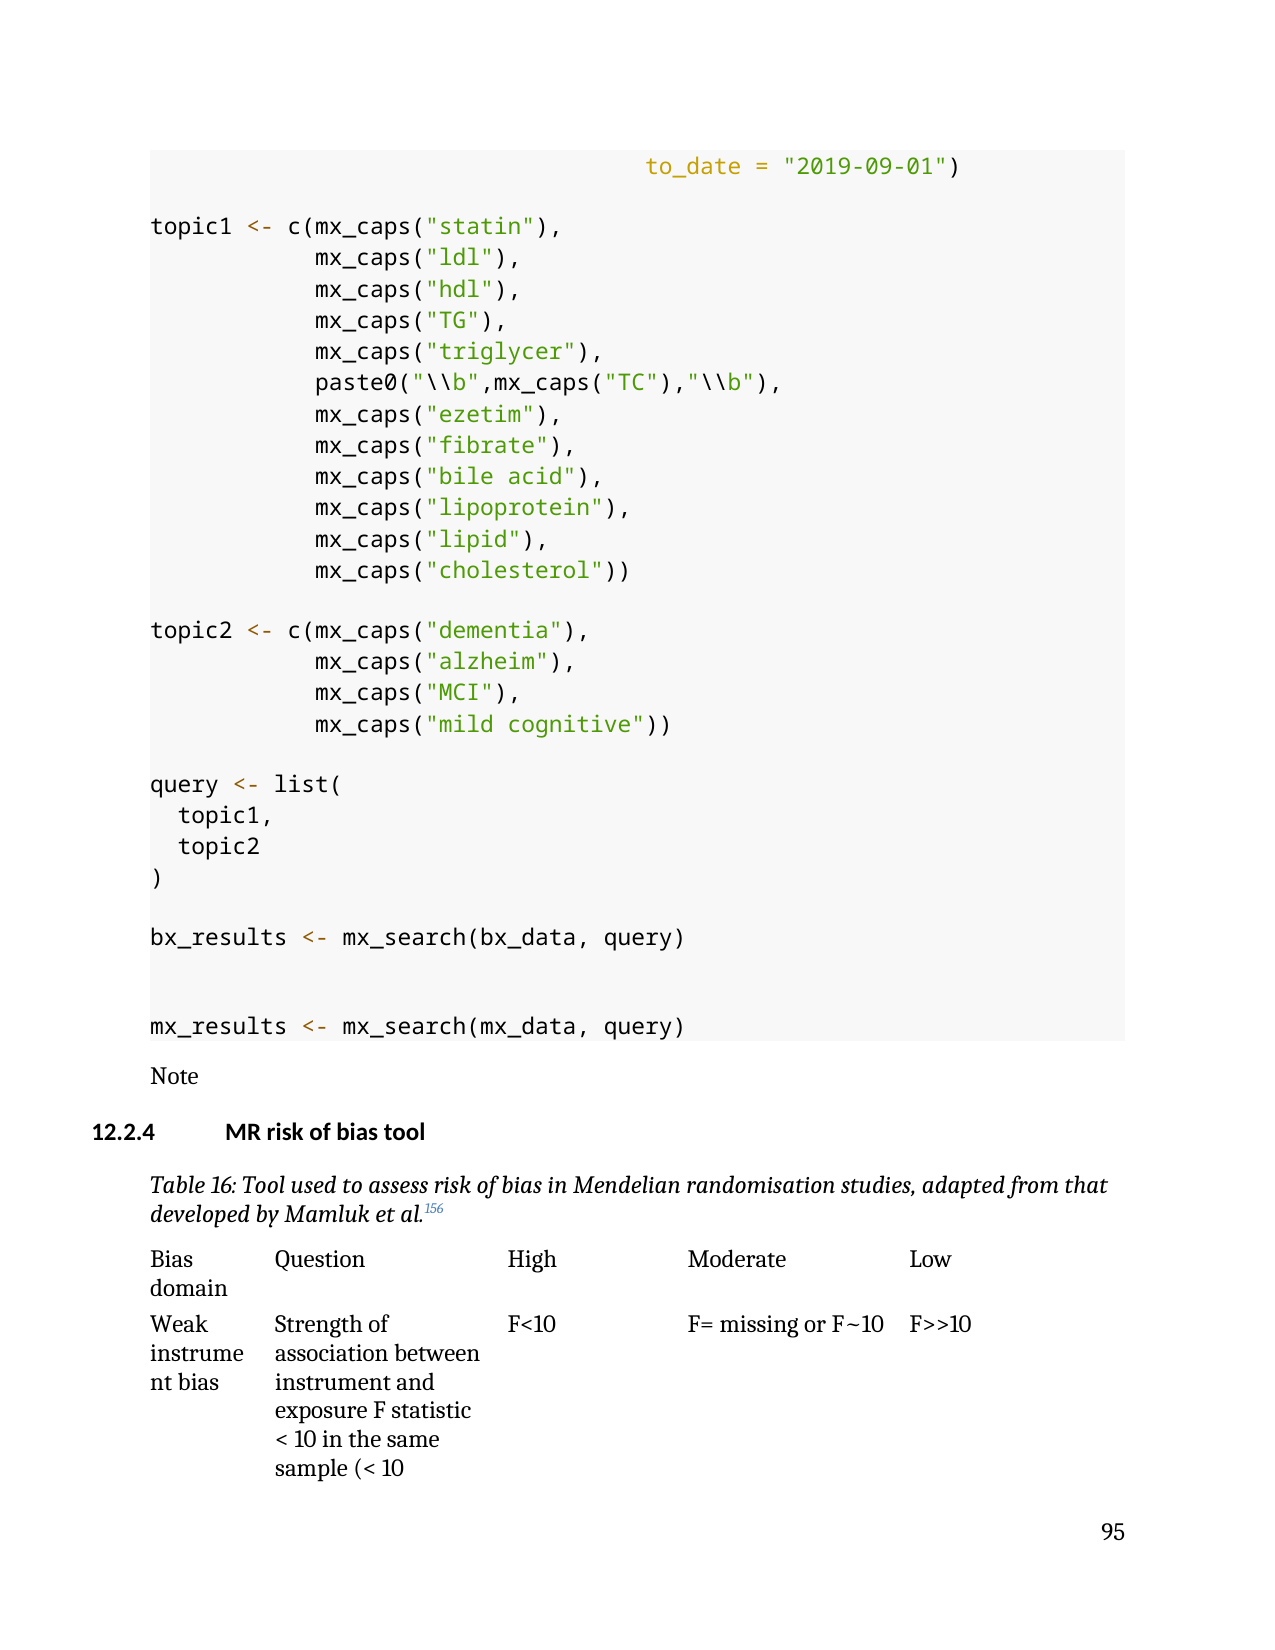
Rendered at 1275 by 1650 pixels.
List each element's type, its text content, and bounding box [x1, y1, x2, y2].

table_header Question [264, 1241, 496, 1306]
table_header Bias domain [139, 1241, 264, 1306]
table_header Moderate [676, 1241, 898, 1306]
table_header Low [898, 1241, 1114, 1306]
table_cell F>>10 [898, 1306, 1114, 1483]
table_cell F= missing or F~10 [676, 1306, 898, 1483]
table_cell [139, 1306, 264, 1483]
text Note [150, 1062, 1125, 1091]
table_header High [496, 1241, 676, 1306]
subtitle MR risk of bias tool [91, 1116, 1125, 1146]
text Table 16: Tool used to assess risk of bias in Mendelian randomisation studies, adapted from that developed by Mamluk et al.156 [150, 1171, 1125, 1229]
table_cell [264, 1306, 496, 1483]
table_cell F<10 [496, 1306, 676, 1483]
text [150, 150, 1125, 1041]
